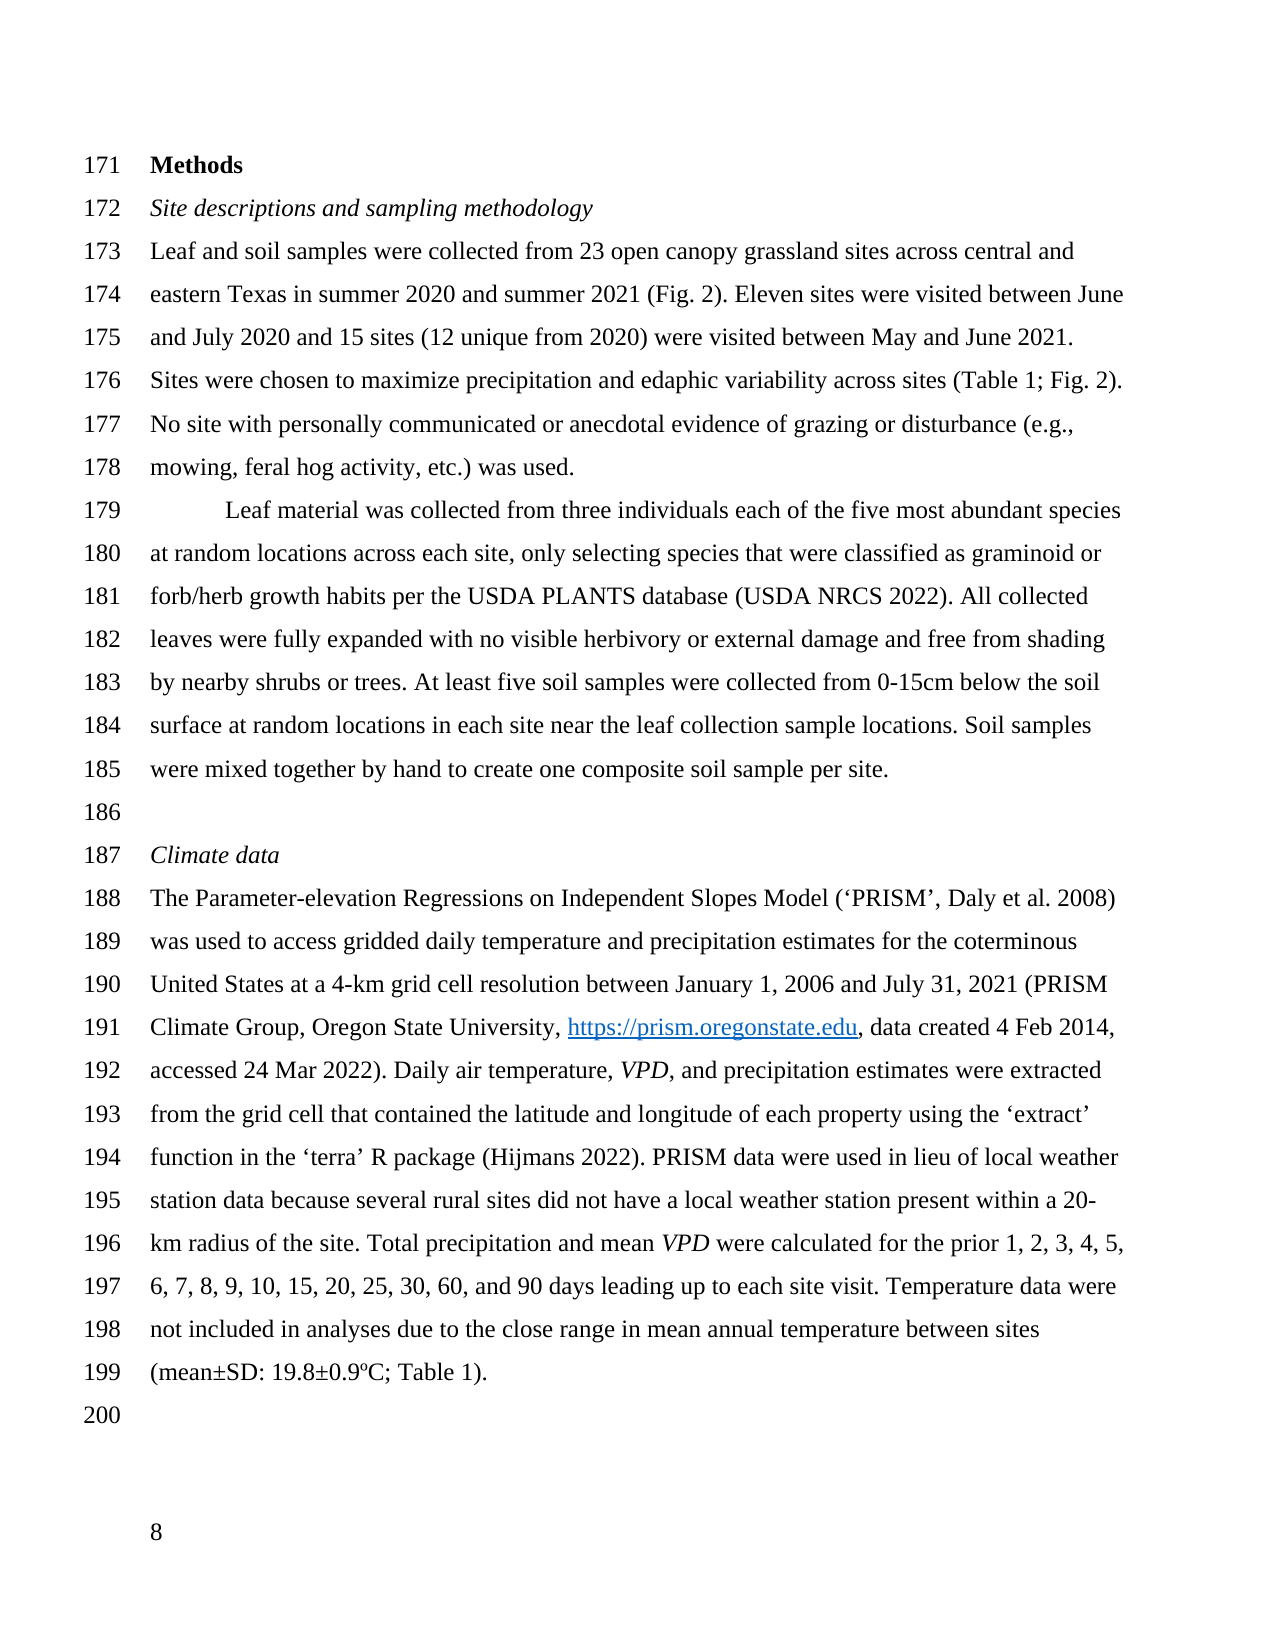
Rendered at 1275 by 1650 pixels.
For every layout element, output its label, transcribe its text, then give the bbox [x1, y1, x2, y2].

text Leaf and soil samples were collected from 23 open canopy grassland sites across central and eastern Texas in summer 2020 and summer 2021 (Fig. 2). Eleven sites were visited between June and July 2020 and 15 sites (12 unique from 2020) were visited between May and June 2021. Sites were chosen to maximize precipitation and edaphic variability across sites (Table 1; Fig. 2). No site with personally communicated or anecdotal evidence of grazing or disturbance (e.g., mowing, feral hog activity, etc.) was used. [150, 236, 1125, 481]
text Climate data [150, 840, 1125, 869]
text Leaf material was collected from three individuals each of the five most abundant species at random locations across each site, only selecting species that were classified as graminoid or forb/herb growth habits per the USDA PLANTS database (USDA NRCS 2022). All collected leaves were fully expanded with no visible herbivory or external damage and free from shading by nearby shrubs or trees. At least five soil samples were collected from 0-15cm below the soil surface at random locations in each site near the leaf collection sample locations. Soil samples were mixed together by hand to create one composite soil sample per site. [150, 495, 1125, 782]
text Methods [150, 150, 1125, 179]
text The Parameter-elevation Regressions on Independent Slopes Model (‘PRISM’, Daly et al. 2008) was used to access gridded daily temperature and precipitation estimates for the coterminous United States at a 4-km grid cell resolution between January 1, 2006 and July 31, 2021 (PRISM Climate Group, Oregon State University, https://prism.oregonstate.edu, data created 4 Feb 2014, accessed 24 Mar 2022). Daily air temperature, VPD, and precipitation estimates were extracted from the grid cell that contained the latitude and longitude of each property using the ‘extract’ function in the ‘terra’ R package (Hijmans 2022). PRISM data were used in lieu of local weather station data because several rural sites did not have a local weather station present within a 20-km radius of the site. Total precipitation and mean VPD were calculated for the prior 1, 2, 3, 4, 5, 6, 7, 8, 9, 10, 15, 20, 25, 30, 60, and 90 days leading up to each site visit. Temperature data were not included in analyses due to the close range in mean annual temperature between sites (mean±SD: 19.8±0.9ºC; Table 1). [150, 883, 1125, 1386]
text Site descriptions and sampling methodology [150, 193, 1125, 222]
